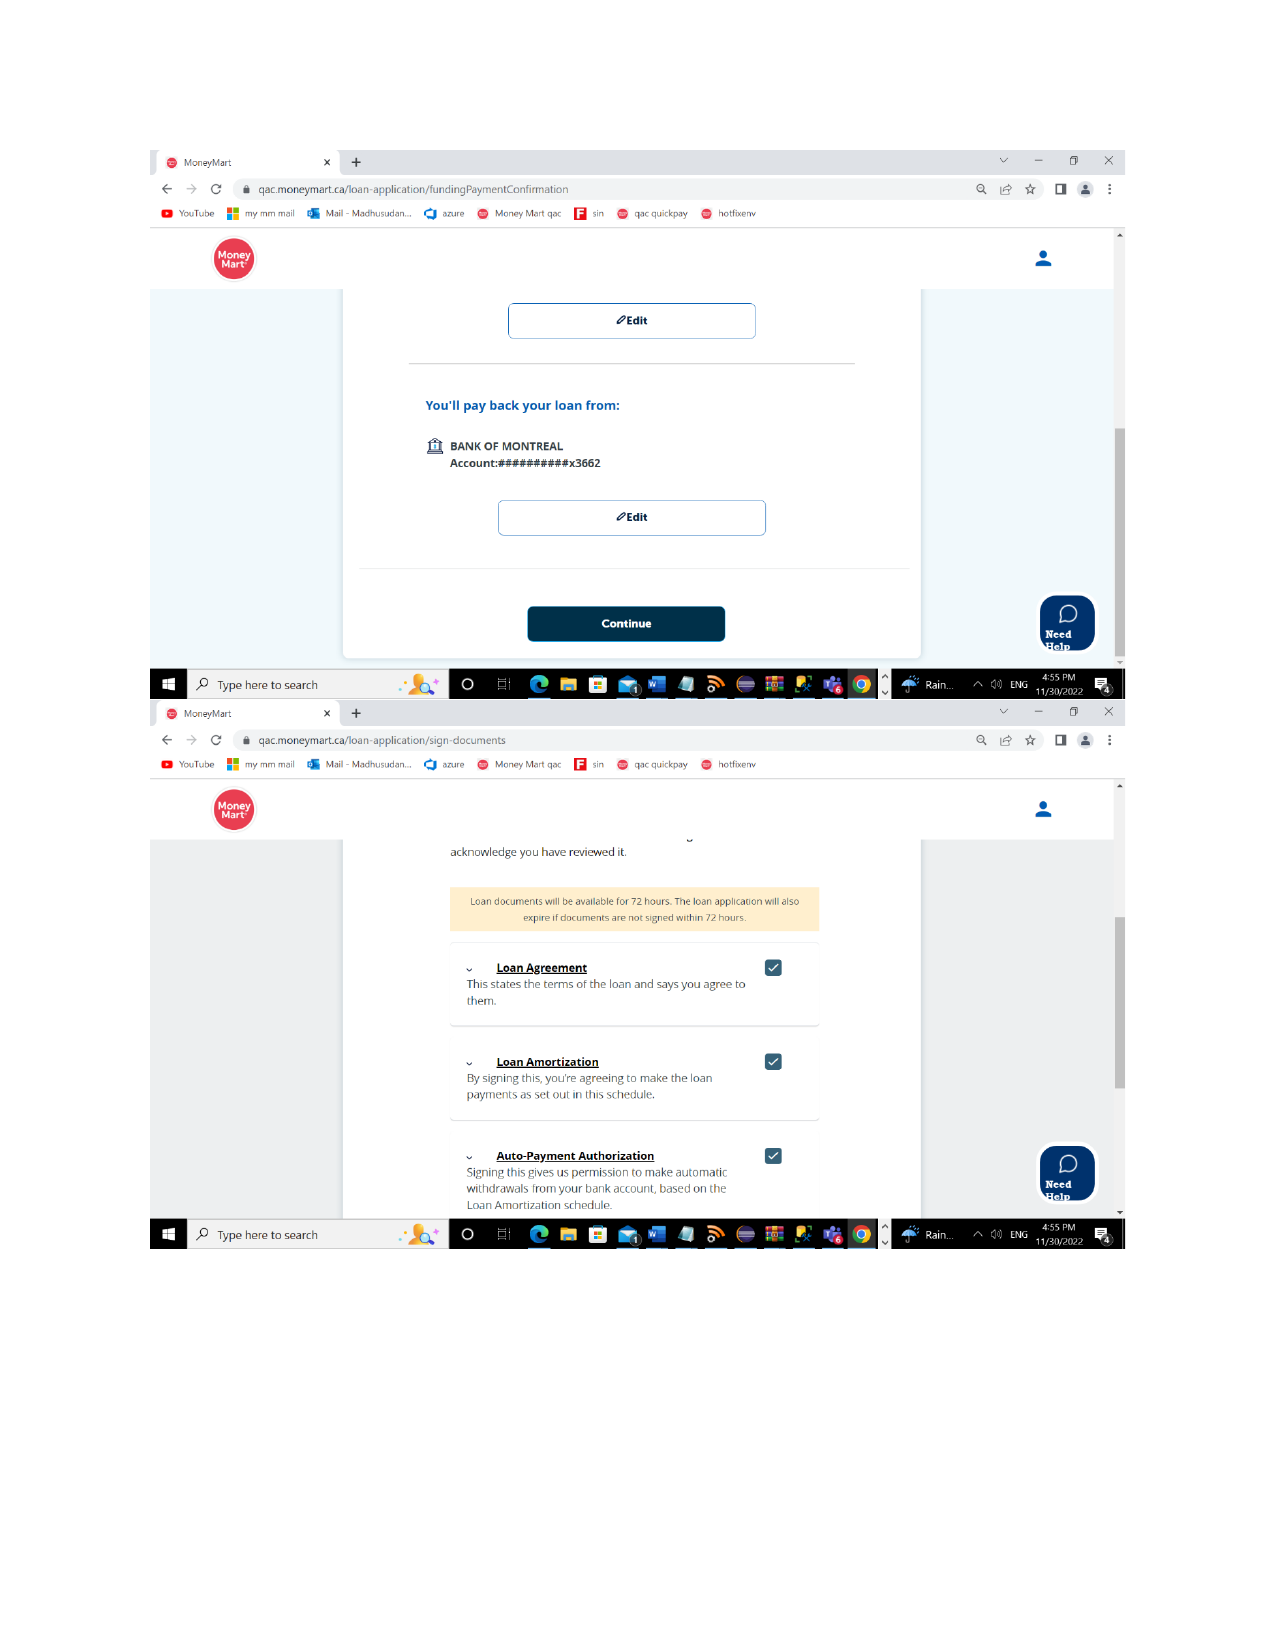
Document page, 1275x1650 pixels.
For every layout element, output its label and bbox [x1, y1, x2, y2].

picture [150, 700, 1125, 1249]
picture [150, 150, 1125, 699]
